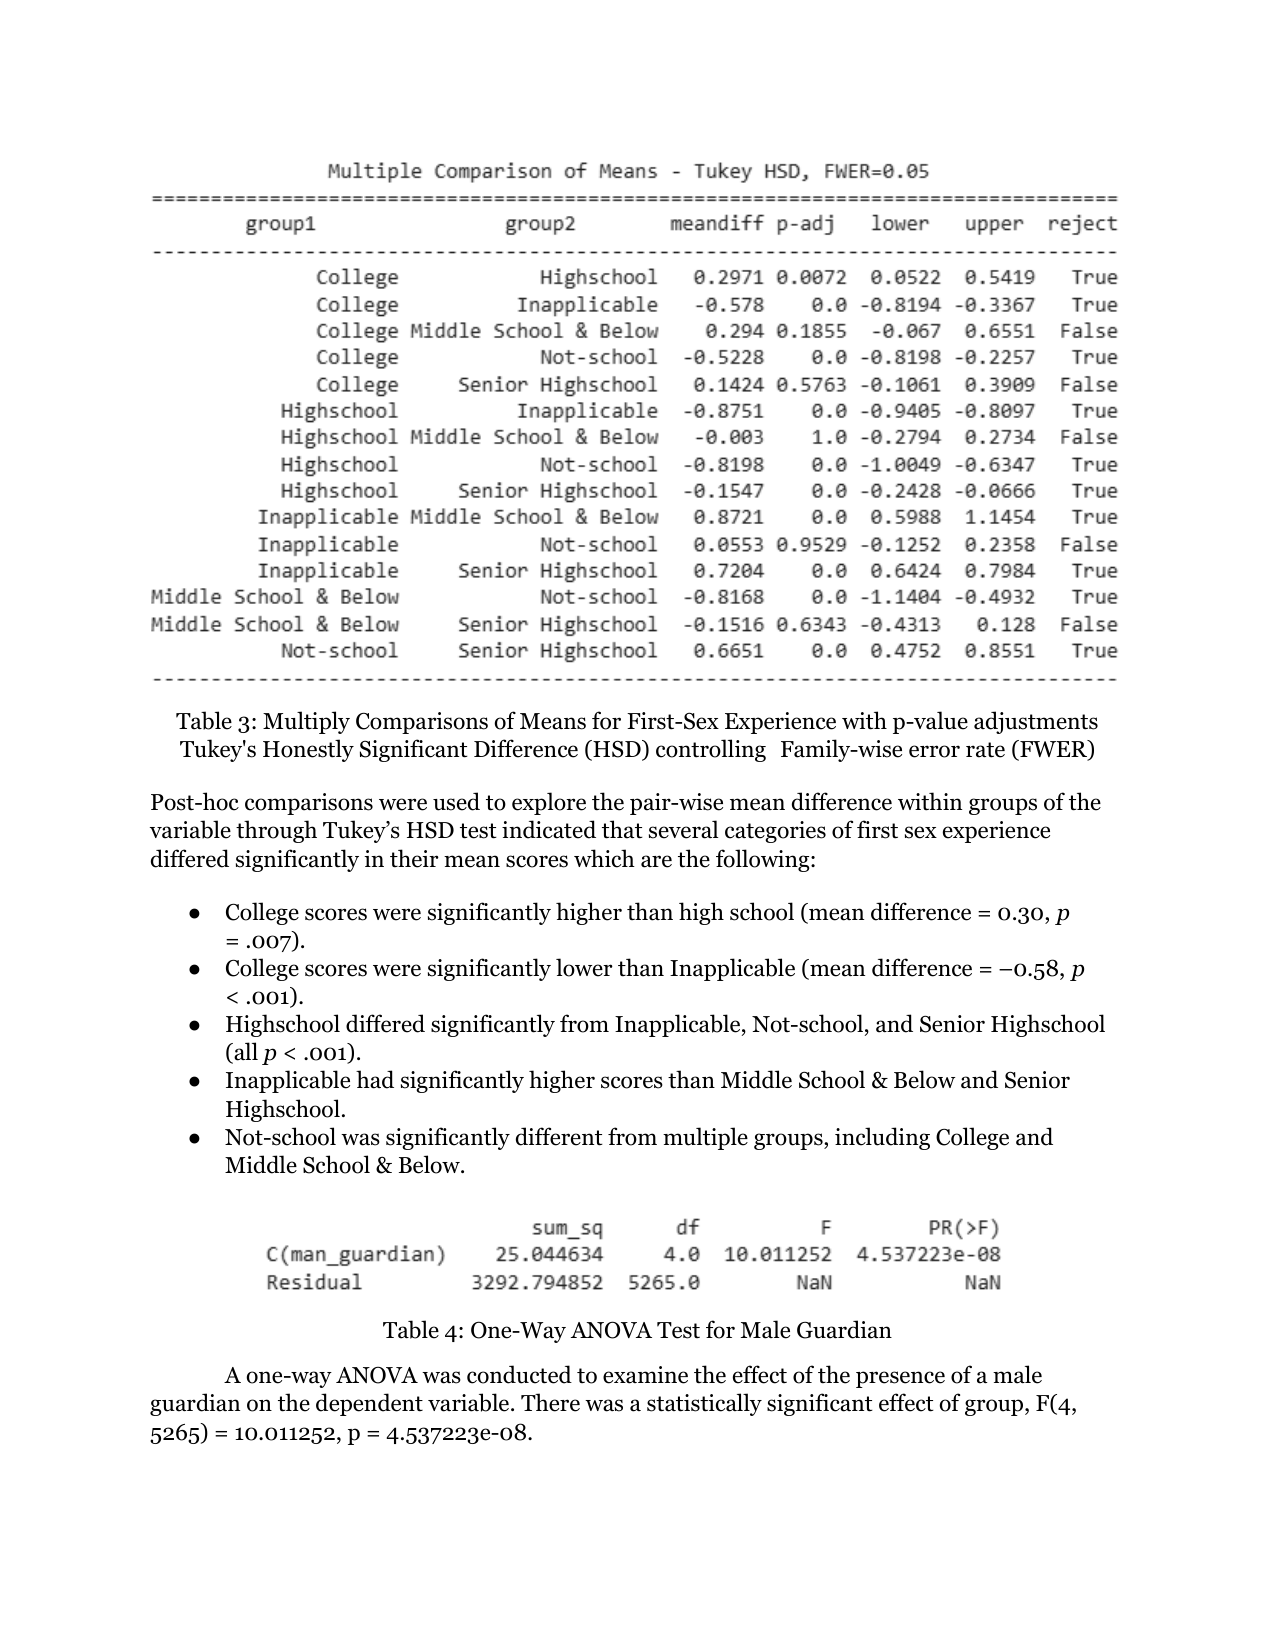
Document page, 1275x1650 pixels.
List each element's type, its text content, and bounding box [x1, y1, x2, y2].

text Post-hoc comparisons were used to explore the pair-wise mean difference within groups of the variable through Tukey’s HSD test indicated that several categories of first sex experience differed significantly in their mean scores which are the following: [150, 790, 1125, 872]
list Not-school was significantly different from multiple groups, including College and Middle School & Below. [187, 1124, 1125, 1178]
picture [150, 150, 1125, 690]
list College scores were significantly higher than high school (mean difference = 0.30, p = .007). [187, 899, 1125, 953]
text A one-way ANOVA was conducted to examine the effect of the presence of a male guardian on the dependent variable. There was a statistically significant effect of group, F(4, 5265) = 10.011252, p = 4.537223e-08. [150, 1363, 1125, 1445]
list Highschool differed significantly from Inapplicable, Not-school, and Senior Highschool (all p < .001). [187, 1012, 1125, 1066]
list College scores were significantly lower than Inapplicable (mean difference = –0.58, p < .001). [187, 955, 1125, 1009]
list Inapplicable had significantly higher scores than Middle School & Below and Senior Highschool. [187, 1068, 1125, 1122]
text Table 4: One-Way ANOVA Test for Male Guardian [150, 1318, 1125, 1344]
text Table 3: Multiply Comparisons of Means for First-Sex Experience with p-value adjustments Tukey's Honestly Significant Difference (HSD) controlling Family-wise error rate (FWER) [150, 708, 1125, 763]
picture [262, 1205, 1013, 1299]
